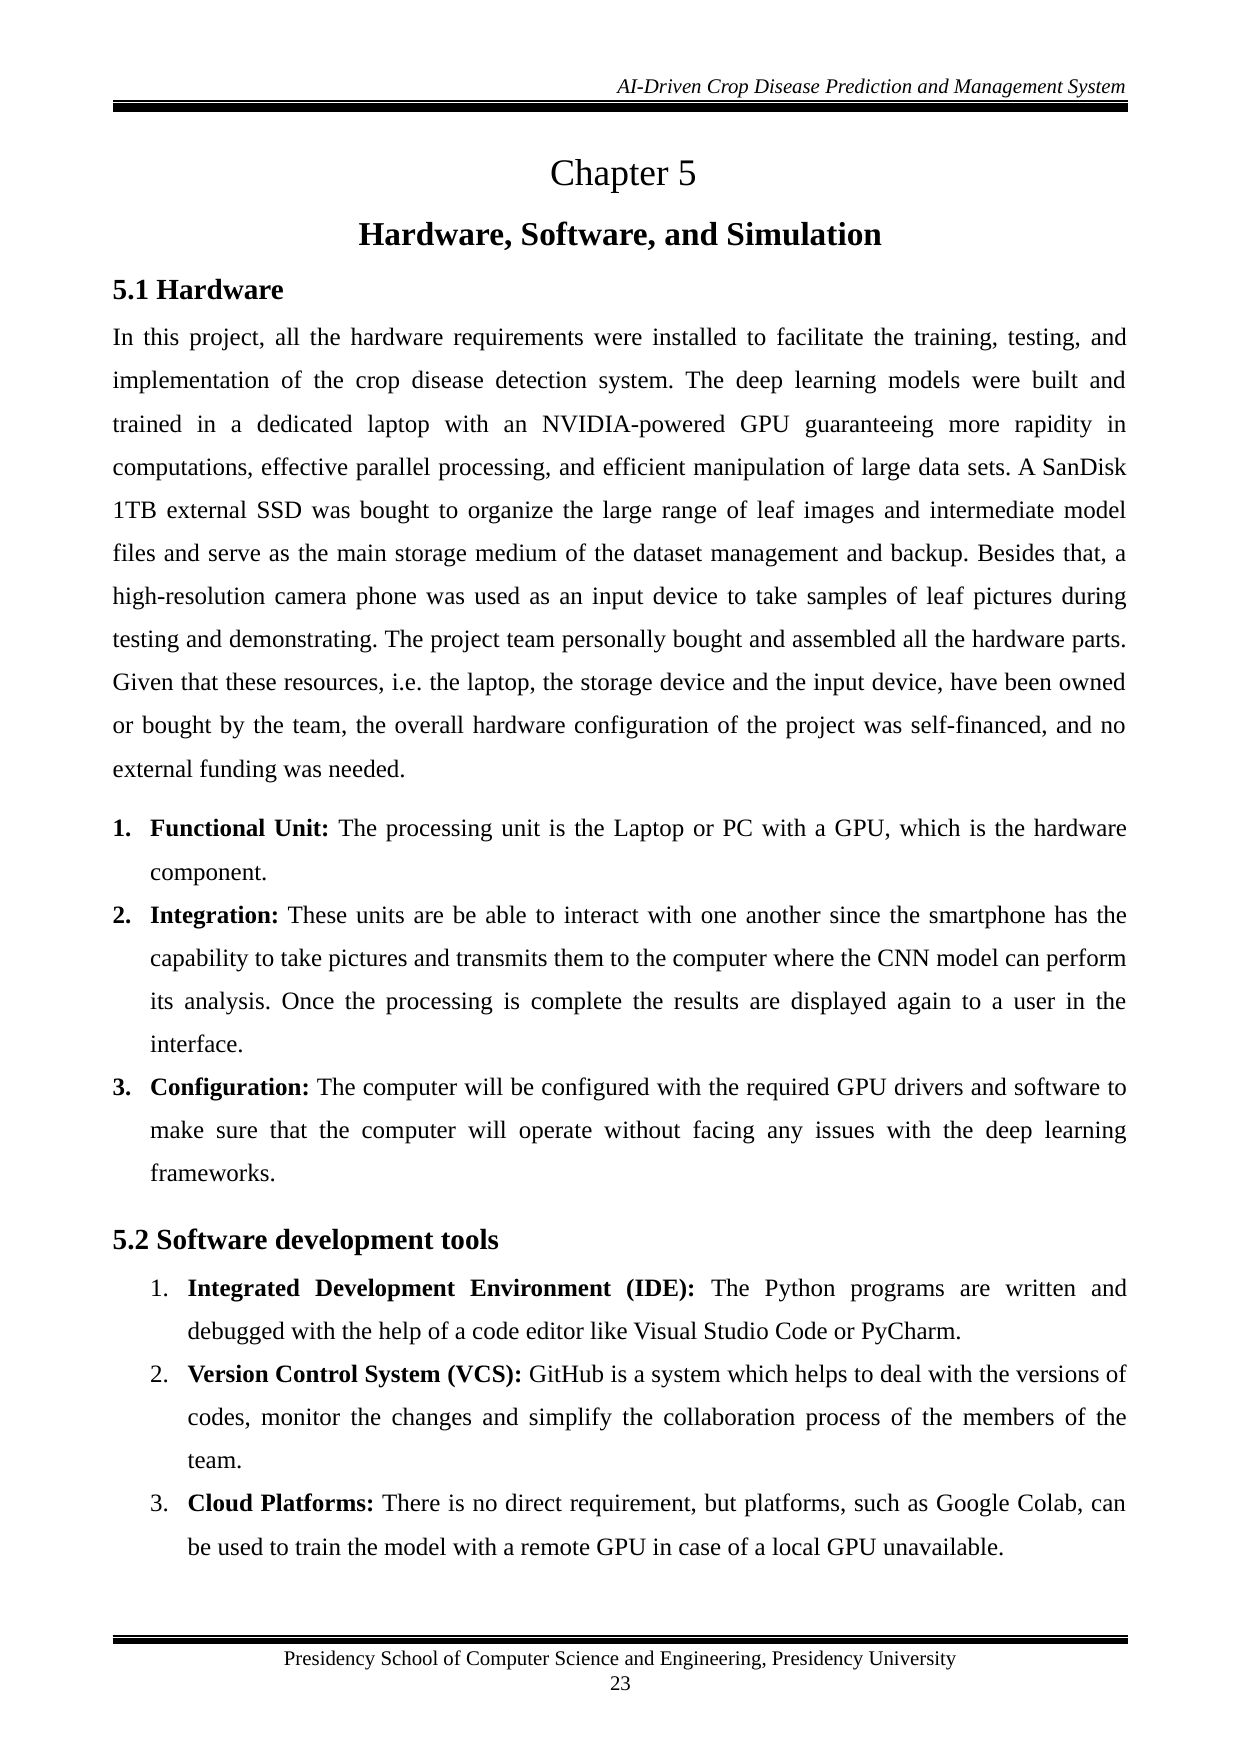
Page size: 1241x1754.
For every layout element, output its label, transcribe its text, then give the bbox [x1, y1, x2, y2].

list Integrated Development Environment (IDE): The Python programs are written and debugged with the help of a code editor like Visual Studio Code or PyCharm. [150, 1273, 1128, 1345]
text In this project, all the hardware requirements were installed to facilitate the training, testing, and implementation of the crop disease detection system. The deep learning models were built and trained in a dedicated laptop with an NVIDIA-powered GPU guaranteeing more rapidity in computations, effective parallel processing, and efficient manipulation of large data sets. A SanDisk 1TB external SSD was bought to organize the large range of leaf images and intermediate model files and serve as the main storage medium of the dataset management and backup. Besides that, a high-resolution camera phone was used as an input device to take samples of leaf pictures during testing and demonstrating. The project team personally bought and assembled all the hardware parts. Given that these resources, i.e. the laptop, the storage device and the input device, have been owned or bought by the team, the overall hardware configuration of the project was self-financed, and no external funding was needed. [112, 322, 1128, 782]
list Functional Unit: The processing unit is the Laptop or PC with a GPU, which is the hardware component. [112, 813, 1128, 885]
list Configuration: The computer will be configured with the required GPU drivers and software to make sure that the computer will operate without facing any issues with the deep learning frameworks. [112, 1072, 1128, 1187]
text 5.1 Hardware [112, 272, 1128, 306]
list Integration: These units are be able to interact with one another since the smartphone has the capability to take pictures and transmits them to the computer where the CNN model can perform its analysis. Once the processing is complete the results are displayed again to a user in the interface. [112, 900, 1128, 1058]
text Chapter 5 [112, 150, 1128, 193]
list Cloud Platforms: There is no direct requirement, but platforms, such as Google Colab, can be used to train the model with a remote GPU in case of a local GPU unavailable. [150, 1488, 1128, 1560]
text 5.2 Software development tools [112, 1222, 1128, 1256]
text Hardware, Software, and Simulation [112, 215, 1128, 253]
list Version Control System (VCS): GitHub is a system which helps to deal with the versions of codes, monitor the changes and simplify the collaboration process of the members of the team. [150, 1359, 1128, 1474]
